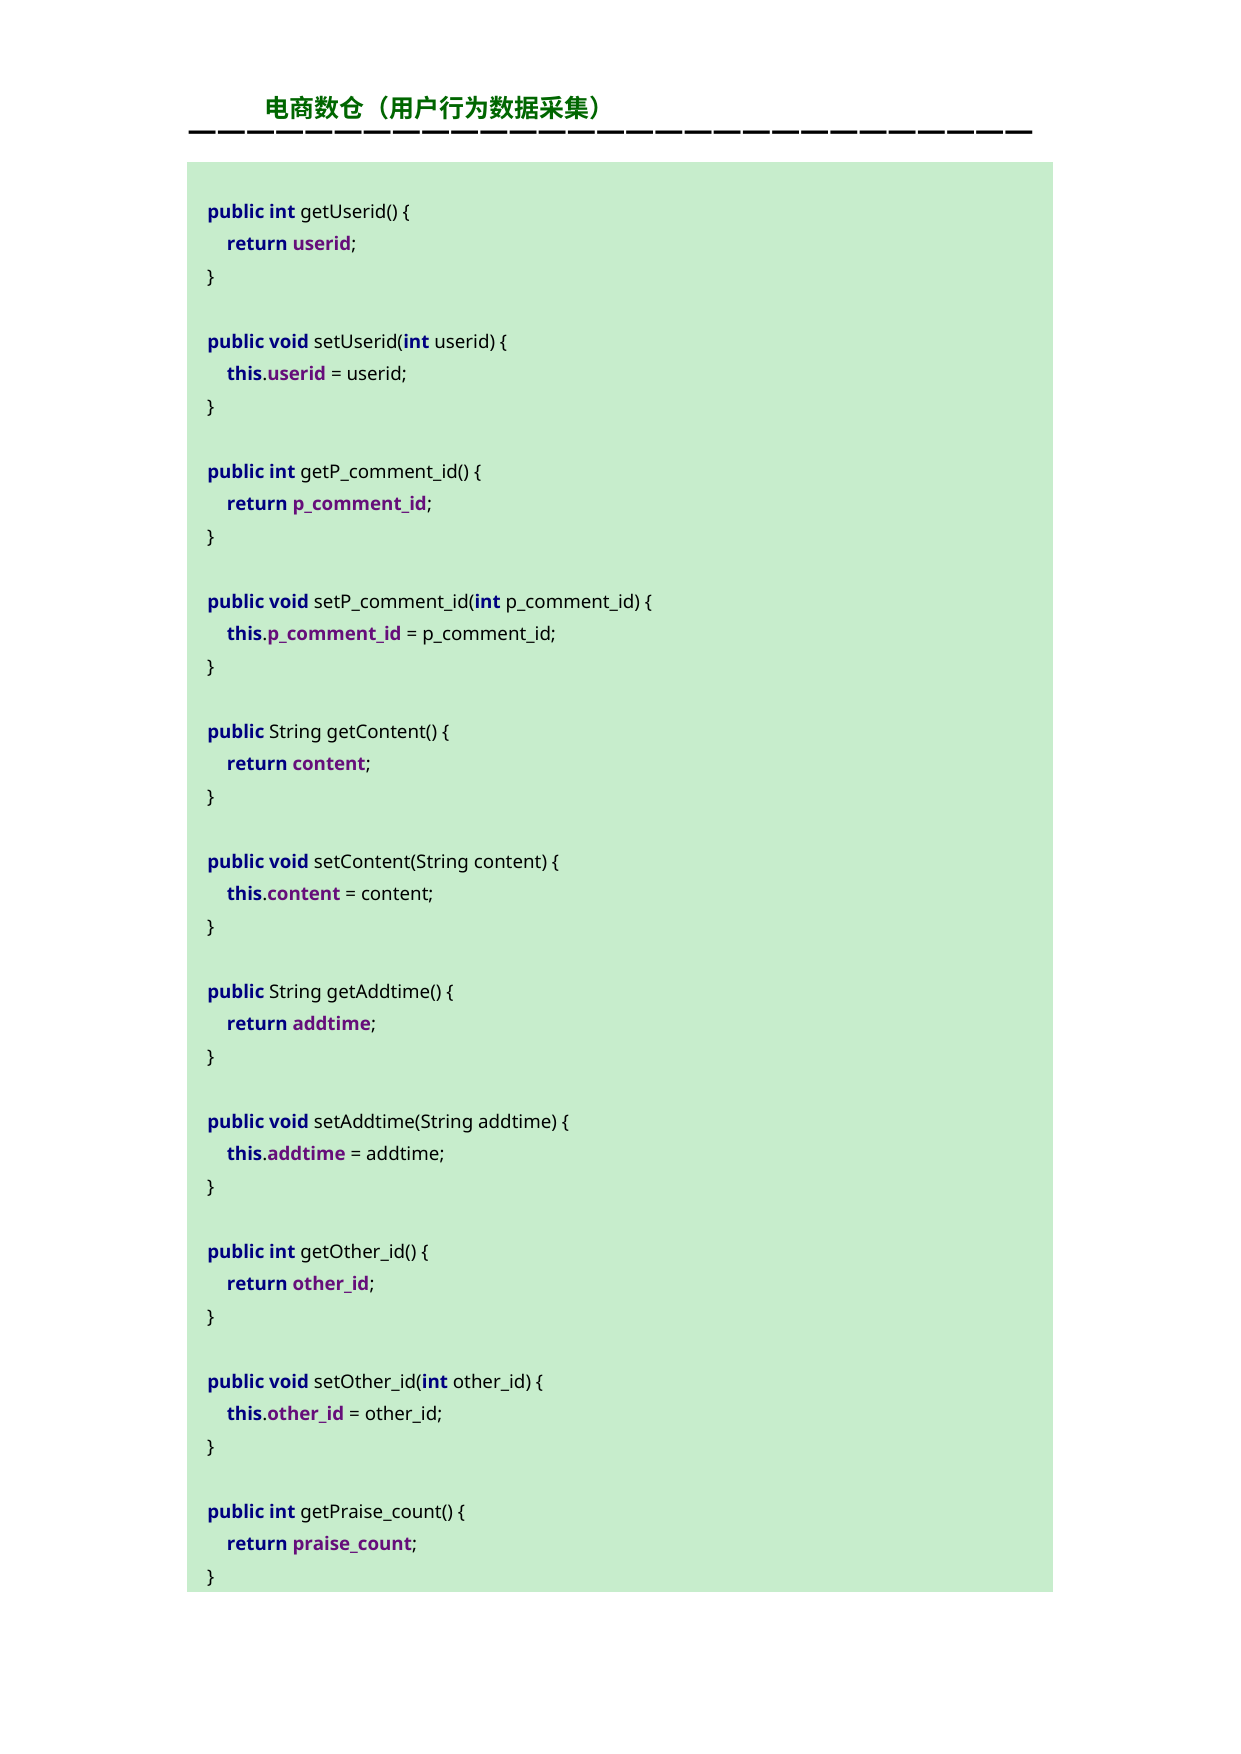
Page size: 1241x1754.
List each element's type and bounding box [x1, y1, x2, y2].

text [187, 162, 1053, 1592]
